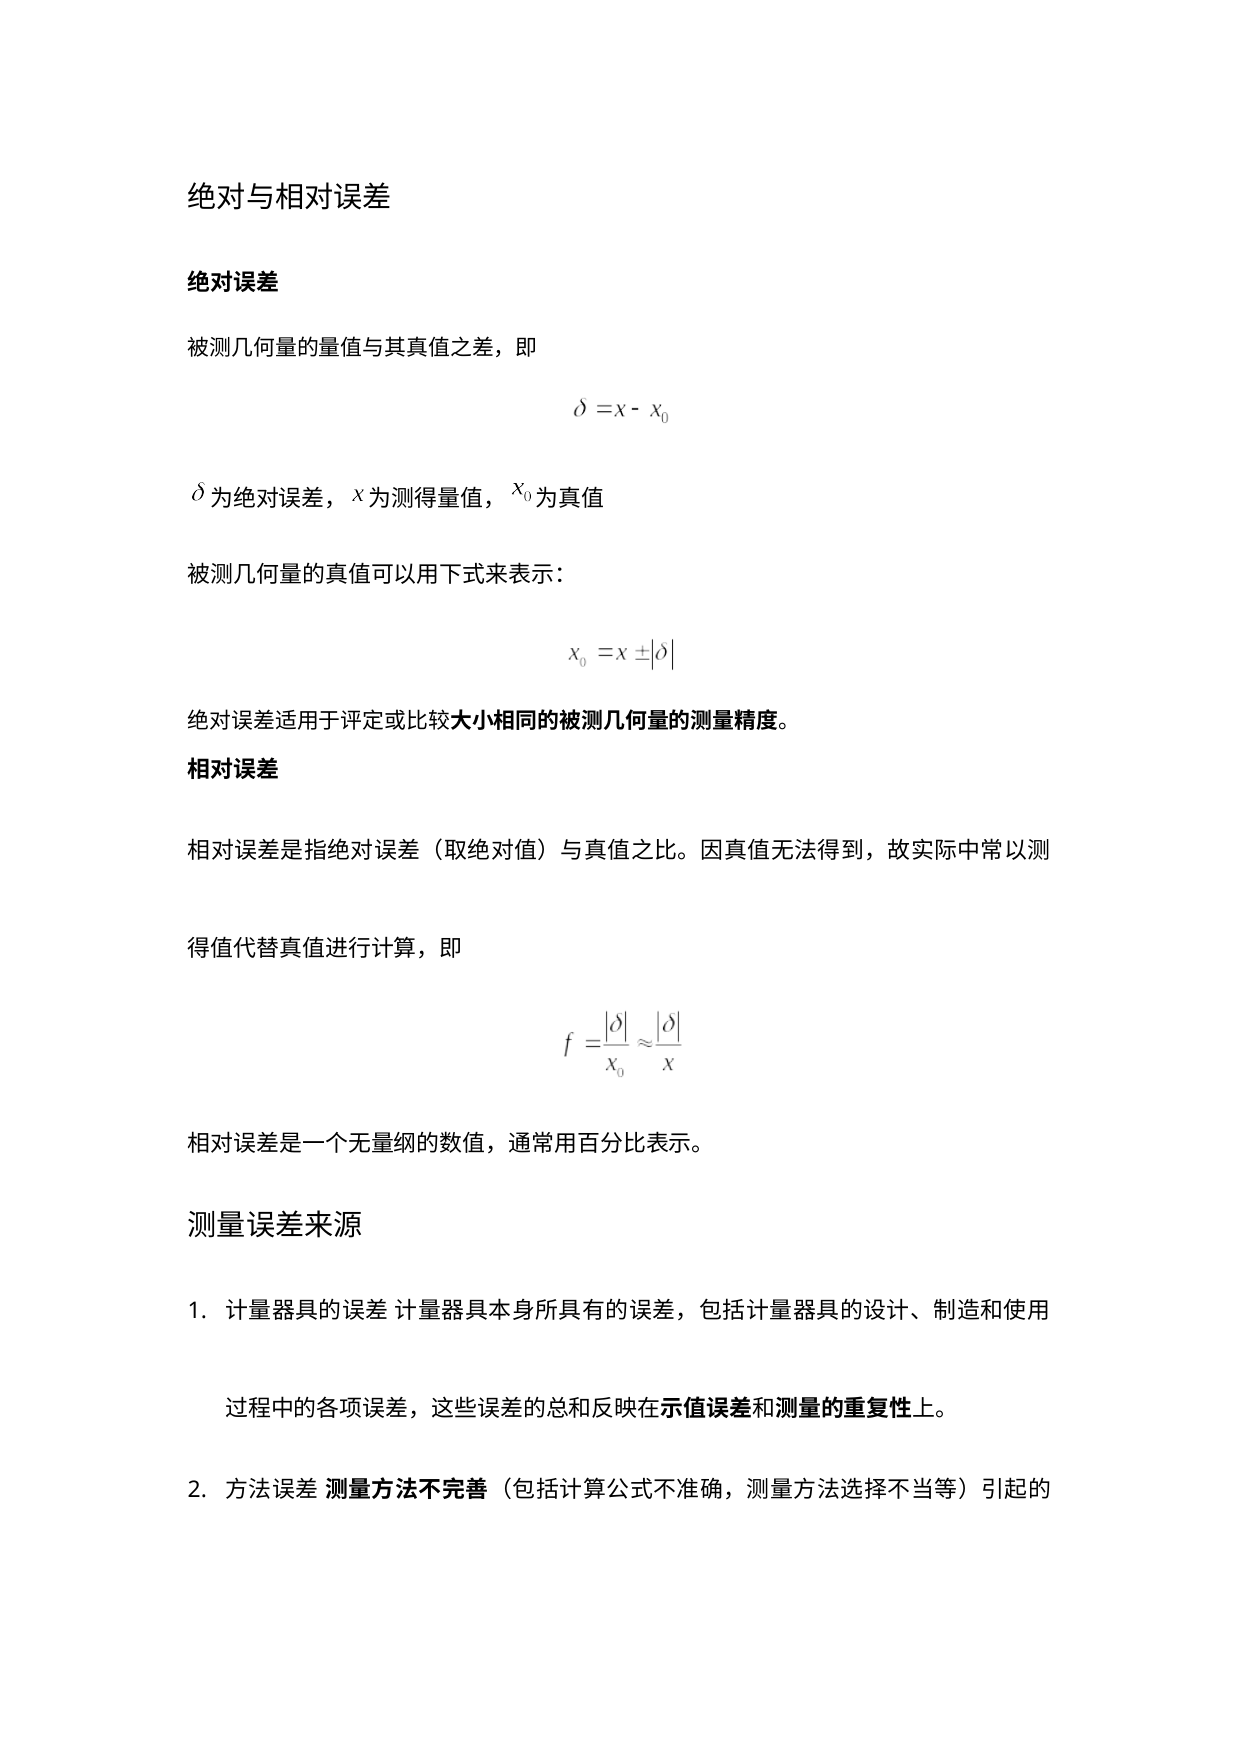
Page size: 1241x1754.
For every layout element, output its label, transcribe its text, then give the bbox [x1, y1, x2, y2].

text 绝对与相对误差 [187, 162, 1053, 227]
text 相对误差是一个无量纲的数值，通常用百分比表示。 [187, 1109, 1053, 1174]
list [187, 1455, 1053, 1520]
text 测量误差来源 [187, 1190, 1053, 1255]
text 为绝对误差，为测得量值，为真值 [187, 459, 1053, 524]
text 相对误差 [187, 735, 1053, 800]
text 被测几何量的量值与其真值之差，即 [187, 330, 1053, 362]
text 绝对误差适用于评定或比较大小相同的被测几何量的测量精度。 [187, 702, 1053, 735]
text 绝对误差 [187, 248, 1053, 313]
list 计量器具的误差 计量器具本身所具有的误差，包括计量器具的设计、制造和使用过程中的各项误差，这些误差的总和反映在示值误差和测量的重复性上。 [187, 1276, 1053, 1439]
text 相对误差是指绝对误差（取绝对值）与真值之比。因真值无法得到，故实际中常以测得值代替真值进行计算，即 [187, 816, 1053, 979]
text 被测几何量的真值可以用下式来表示： [187, 540, 1053, 605]
